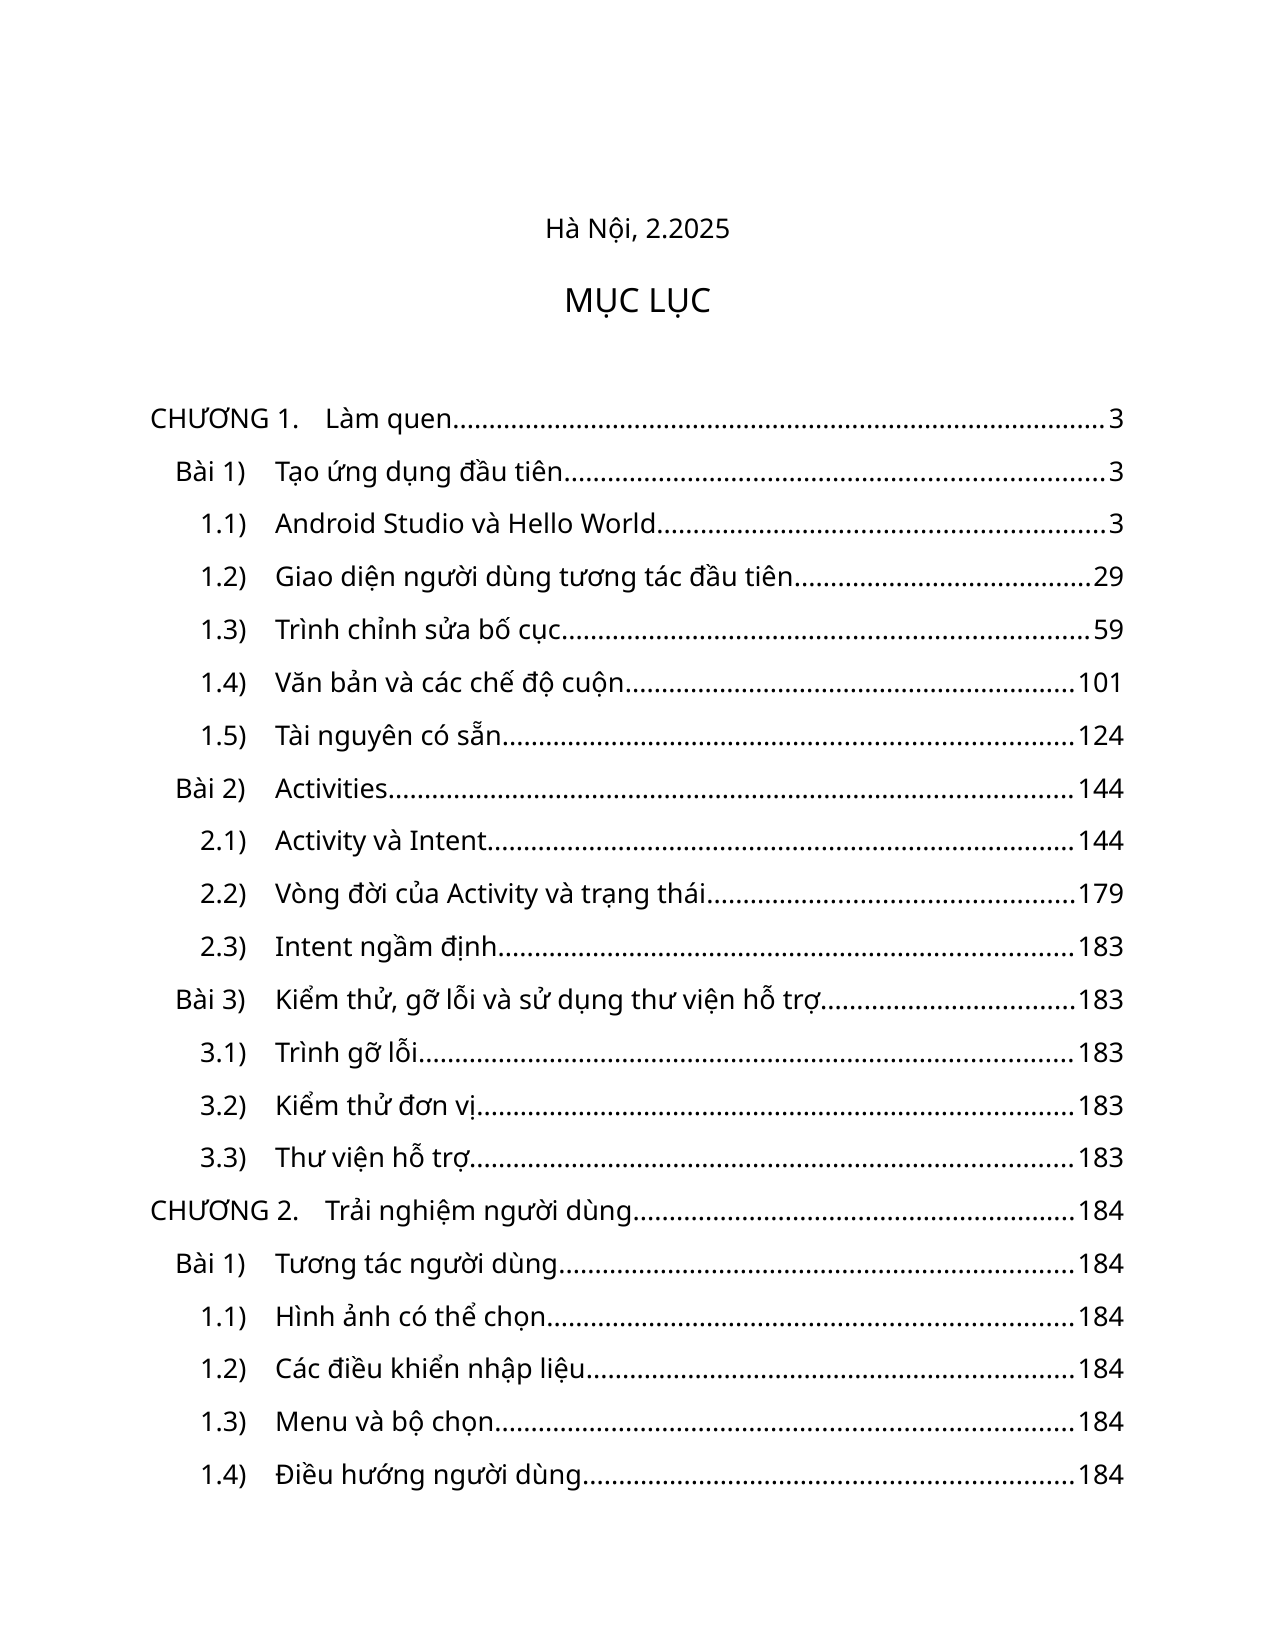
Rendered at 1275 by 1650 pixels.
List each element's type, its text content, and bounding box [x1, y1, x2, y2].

subtitle MỤC LỤC [150, 276, 1125, 322]
text Hà Nội, 2.2025 [150, 209, 1125, 246]
